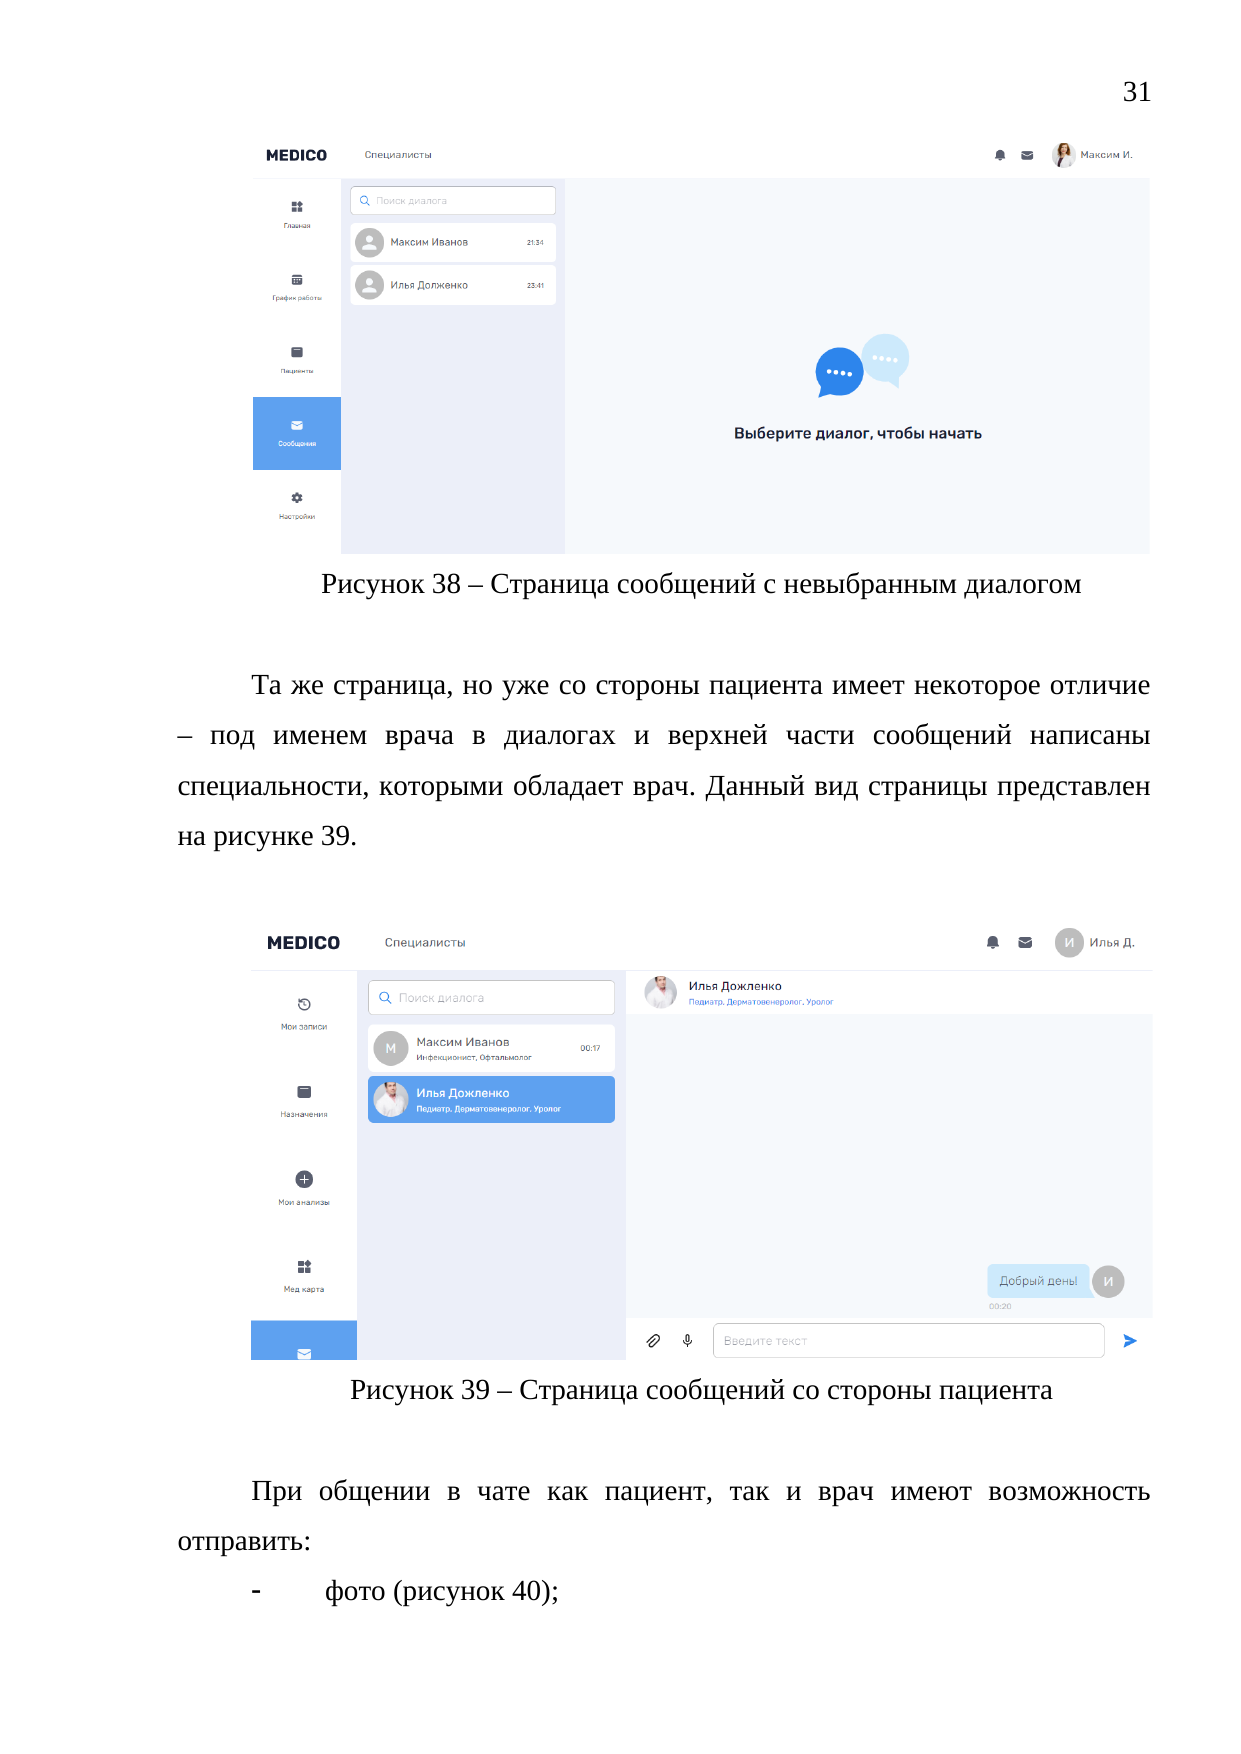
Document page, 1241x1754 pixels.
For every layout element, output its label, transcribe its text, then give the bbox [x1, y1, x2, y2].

text При общении в чате как пациент, так и врач имеют возможность отправить: [177, 1473, 1152, 1557]
picture [253, 132, 1150, 554]
list фото (рисунок 40); [177, 1573, 1152, 1607]
text Та же страница, но уже со стороны пациента имеет некоторое отличие – под именем врача в диалогах и верхней части сообщений написаны специальности, которыми обладает врач. Данный вид страницы представлен на рисунке 39. [177, 667, 1152, 852]
picture [251, 918, 1153, 1360]
text Рисунок 39 – Страница сообщений со стороны пациента [177, 1372, 1152, 1406]
text Рисунок 38 – Страница сообщений с невыбранным диалогом [177, 566, 1152, 600]
